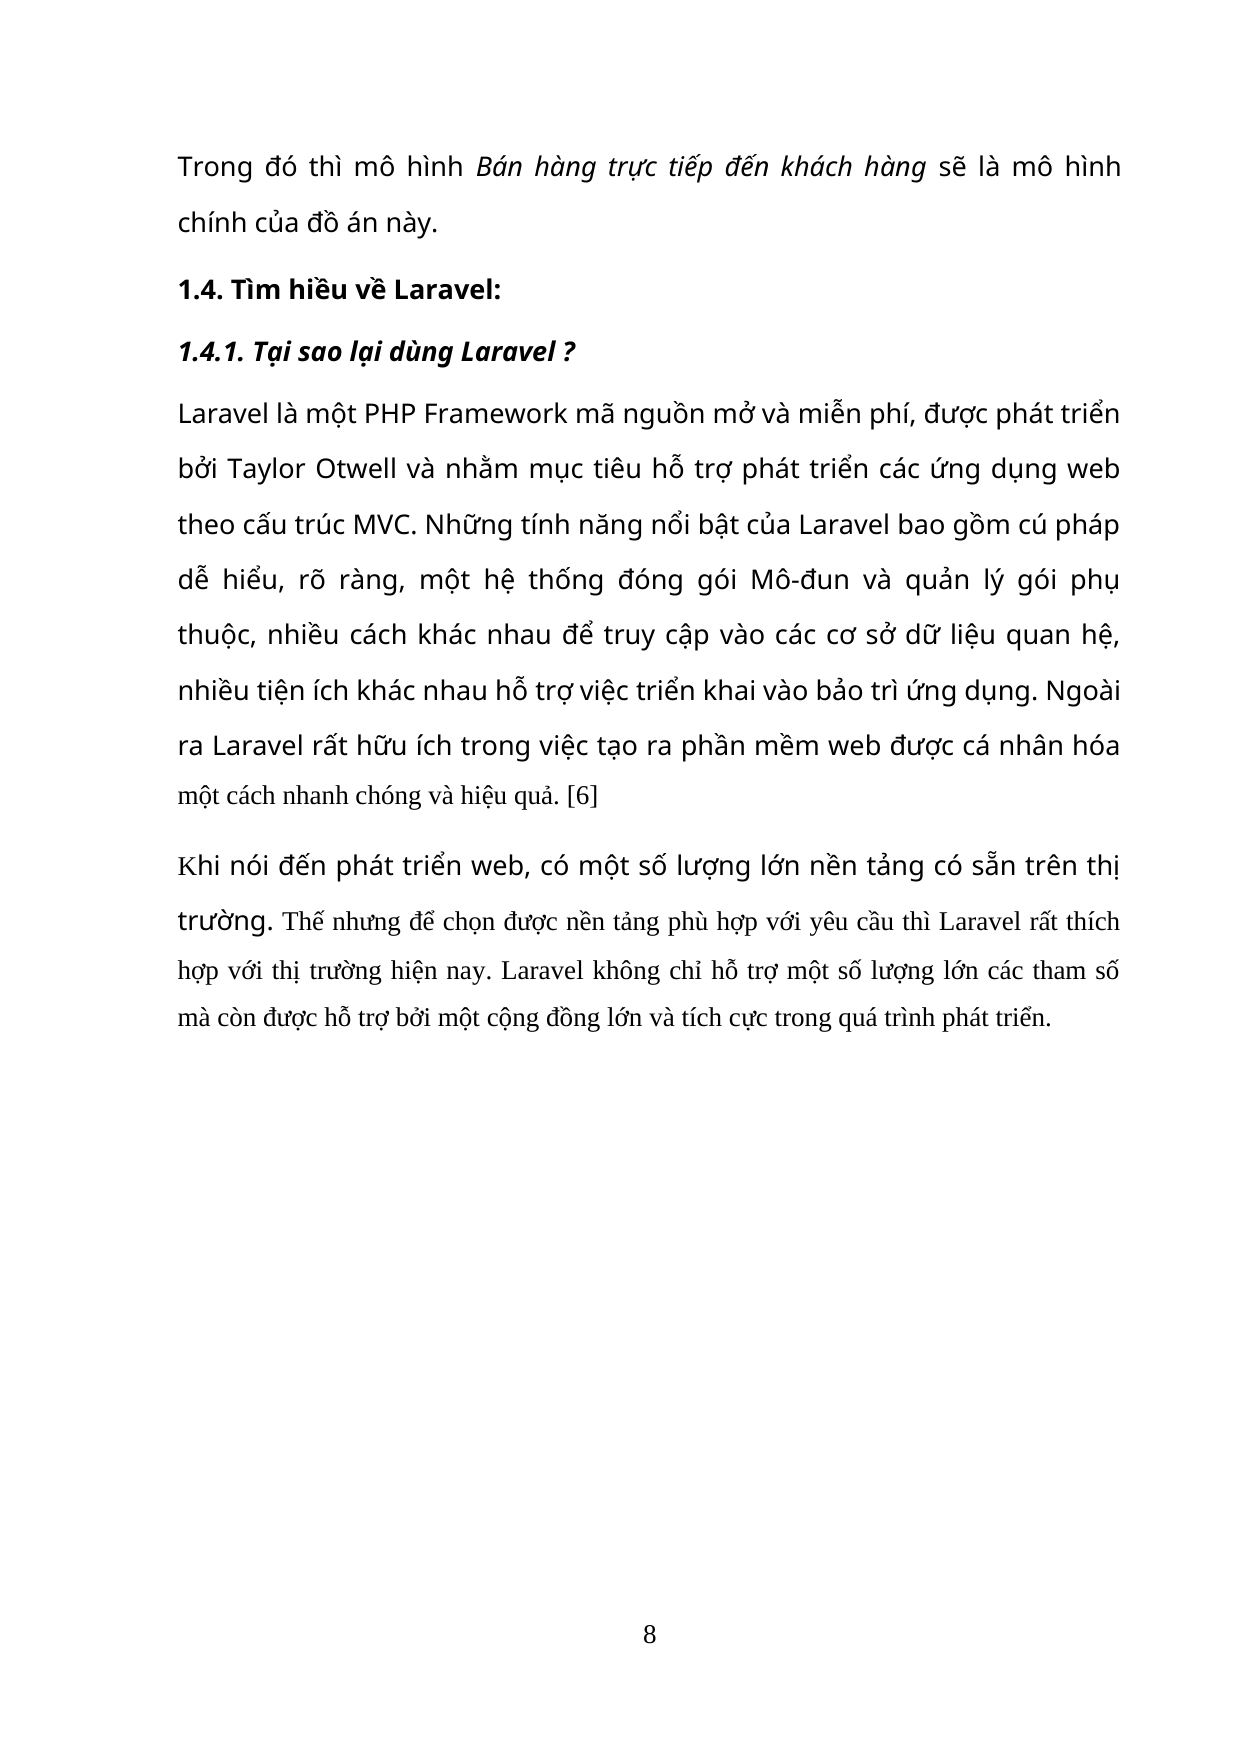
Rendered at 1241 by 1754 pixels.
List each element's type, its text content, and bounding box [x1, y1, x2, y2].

text Trong đó thì mô hình Bán hàng trực tiếp đến khách hàng sẽ là mô hình chính của đồ án này. [177, 148, 1122, 240]
subtitle 1.4. Tìm hiều về Laravel: [177, 271, 1122, 308]
subtitle 1.4.1. Tại sao lại dùng Laravel ? [177, 333, 1122, 369]
text Laravel là một PHP Framework mã nguồn mở và miễn phí, được phát triển bởi Taylor Otwell và nhằm mục tiêu hỗ trợ phát triển các ứng dụng web theo cấu trúc MVC. Những tính năng nổi bật của Laravel bao gồm cú pháp dễ hiểu, rõ ràng, một hệ thống đóng gói Mô-đun và quản lý gói phụ thuộc, nhiều cách khác nhau để truy cập vào các cơ sở dữ liệu quan hệ, nhiều tiện ích khác nhau hỗ trợ việc triển khai vào bảo trì ứng dụng. Ngoài ra Laravel rất hữu ích trong việc tạo ra phần mềm web được cá nhân hóa một cách nhanh chóng và hiệu quả. [177, 394, 1122, 810]
text Khi nói đến phát triển web, có một số lượng lớn nền tảng có sẵn trên thị trường. Thế nhưng để chọn được nền tảng phù hợp với yêu cầu thì Laravel rất thích hợp với thị trường hiện nay. Laravel không chỉ hỗ trợ một số lượng lớn các tham số mà còn được hỗ trợ bởi một cộng đồng lớn và tích cực trong quá trình phát triển. [177, 846, 1122, 1032]
